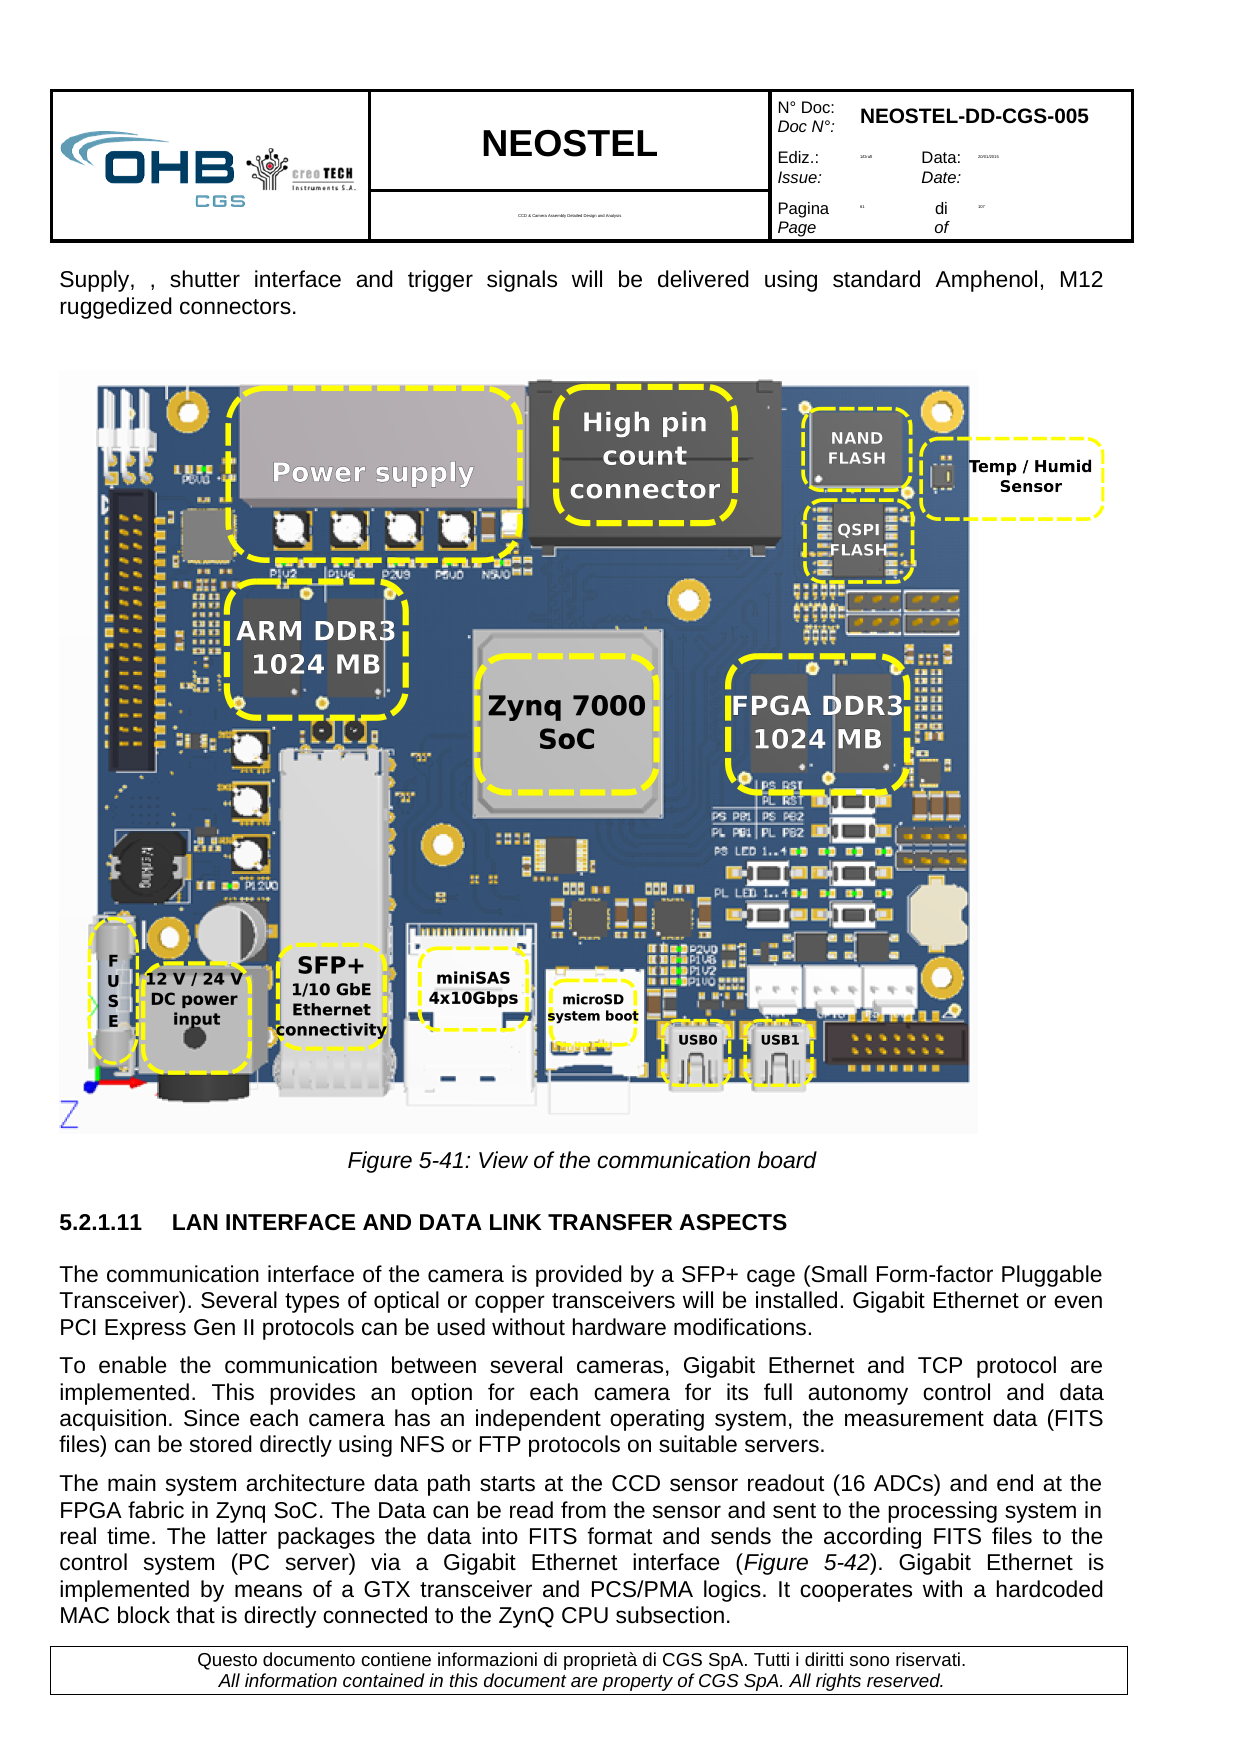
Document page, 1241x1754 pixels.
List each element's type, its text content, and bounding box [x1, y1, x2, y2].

text The communication interface of the camera is provided by a SFP+ cage (Small Form-factor Pluggable Transceiver). Several types of optical or copper transceivers will be installed. Gigabit Ethernet or even PCI Express Gen II protocols can be used without hardware modifications. [59, 1261, 1104, 1340]
picture [60, 131, 361, 207]
subtitle LAN INTERFACE AND DATA LINK TRANSFER ASPECTS [59, 1209, 1104, 1236]
picture [59, 370, 1105, 1134]
text To enable the communication between several cameras, Gigabit Ethernet and TCP protocol are implemented. This provides an option for each camera for its full autonomy control and data acquisition. Since each camera has an independent operating system, the measurement data (FITS files) can be stored directly using NFS or FTP protocols on suitable servers. [59, 1352, 1104, 1458]
text Supply, , shutter interface and trigger signals will be delivered using standard Amphenol, M12 ruggedized connectors. [59, 266, 1104, 319]
